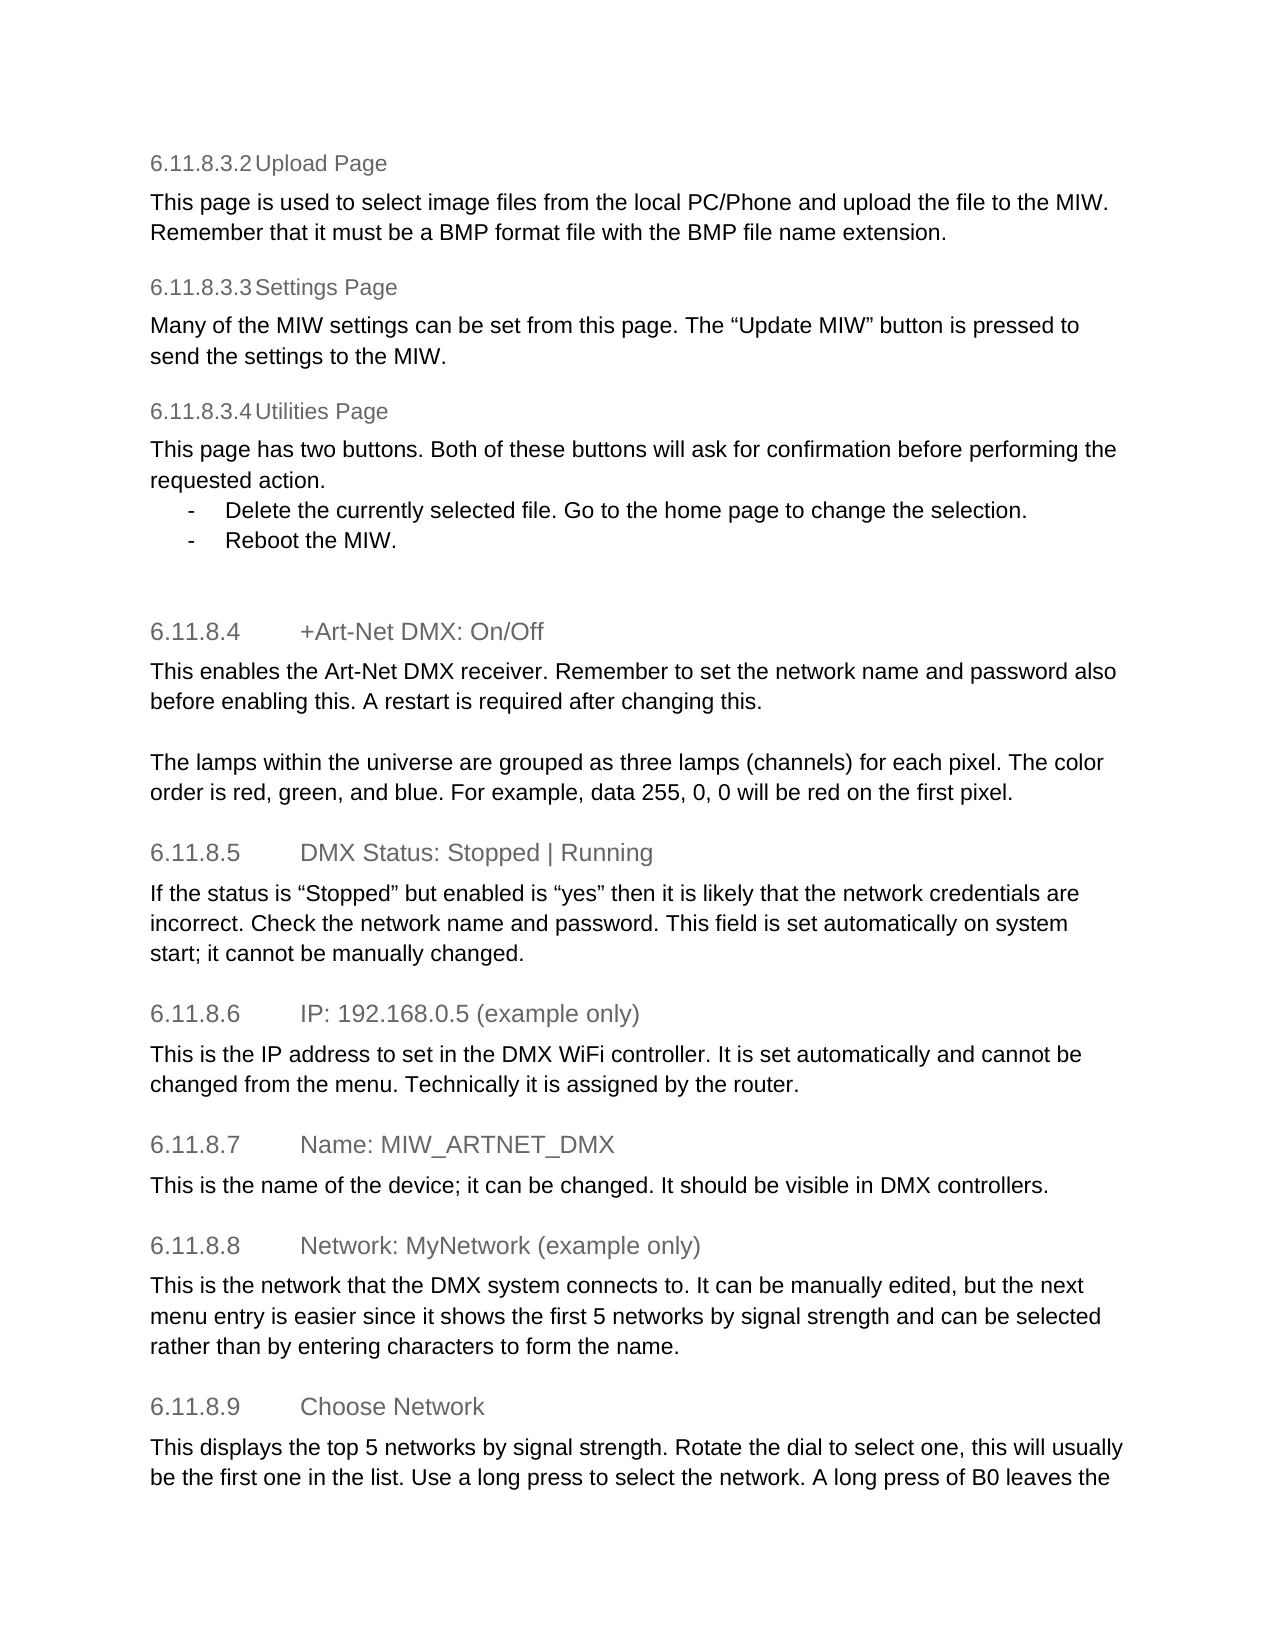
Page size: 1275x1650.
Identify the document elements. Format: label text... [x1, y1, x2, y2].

subtitle Name: MIW_ARTNET_DMX [150, 1130, 1125, 1159]
text The lamps within the universe are grouped as three lamps (channels) for each pixel. The color order is red, green, and blue. For example, data 255, 0, 0 will be red on the first pixel. [150, 749, 1125, 805]
text If the status is “Stopped” but enabled is “yes” then it is likely that the network credentials are incorrect. Check the network name and password. This field is set automatically on system start; it cannot be manually changed. [150, 879, 1125, 966]
subtitle IP: 192.168.0.5 (example only) [150, 999, 1125, 1028]
subtitle Choose Network [150, 1392, 1125, 1421]
text This enables the Art-Net DMX receiver. Remember to set the network name and password also before enabling this. A restart is required after changing this. [150, 658, 1125, 714]
subtitle Utilities Page [150, 398, 1125, 424]
subtitle Settings Page [150, 274, 1125, 300]
text This page is used to select image files from the local PC/Phone and upload the file to the MIW. Remember that it must be a BMP format file with the BMP file name extension. [150, 188, 1125, 245]
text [150, 1433, 1125, 1490]
text This is the IP address to set in the DMX WiFi controller. It is set automatically and cannot be changed from the menu. Technically it is assigned by the router. [150, 1041, 1125, 1097]
list Delete the currently selected file. Go to the home page to change the selection. [187, 497, 1125, 523]
subtitle +Art-Net DMX: On/Off [150, 617, 1125, 645]
text Many of the MIW settings can be set from this page. The “Update MIW” button is pressed to send the settings to the MIW. [150, 312, 1125, 369]
text This page has two buttons. Both of these buttons will ask for confirmation before performing the requested action. [150, 436, 1125, 493]
subtitle Network: MyNetwork (example only) [150, 1231, 1125, 1260]
subtitle Upload Page [150, 150, 1125, 176]
text This is the name of the device; it can be changed. It should be visible in DMX controllers. [150, 1172, 1125, 1198]
list Reboot the MIW. [187, 527, 1125, 553]
subtitle DMX Status: Stopped | Running [150, 838, 1125, 867]
text This is the network that the DMX system connects to. It can be manually edited, but the next menu entry is easier since it shows the first 5 networks by signal strength and can be selected rather than by entering characters to form the name. [150, 1272, 1125, 1359]
